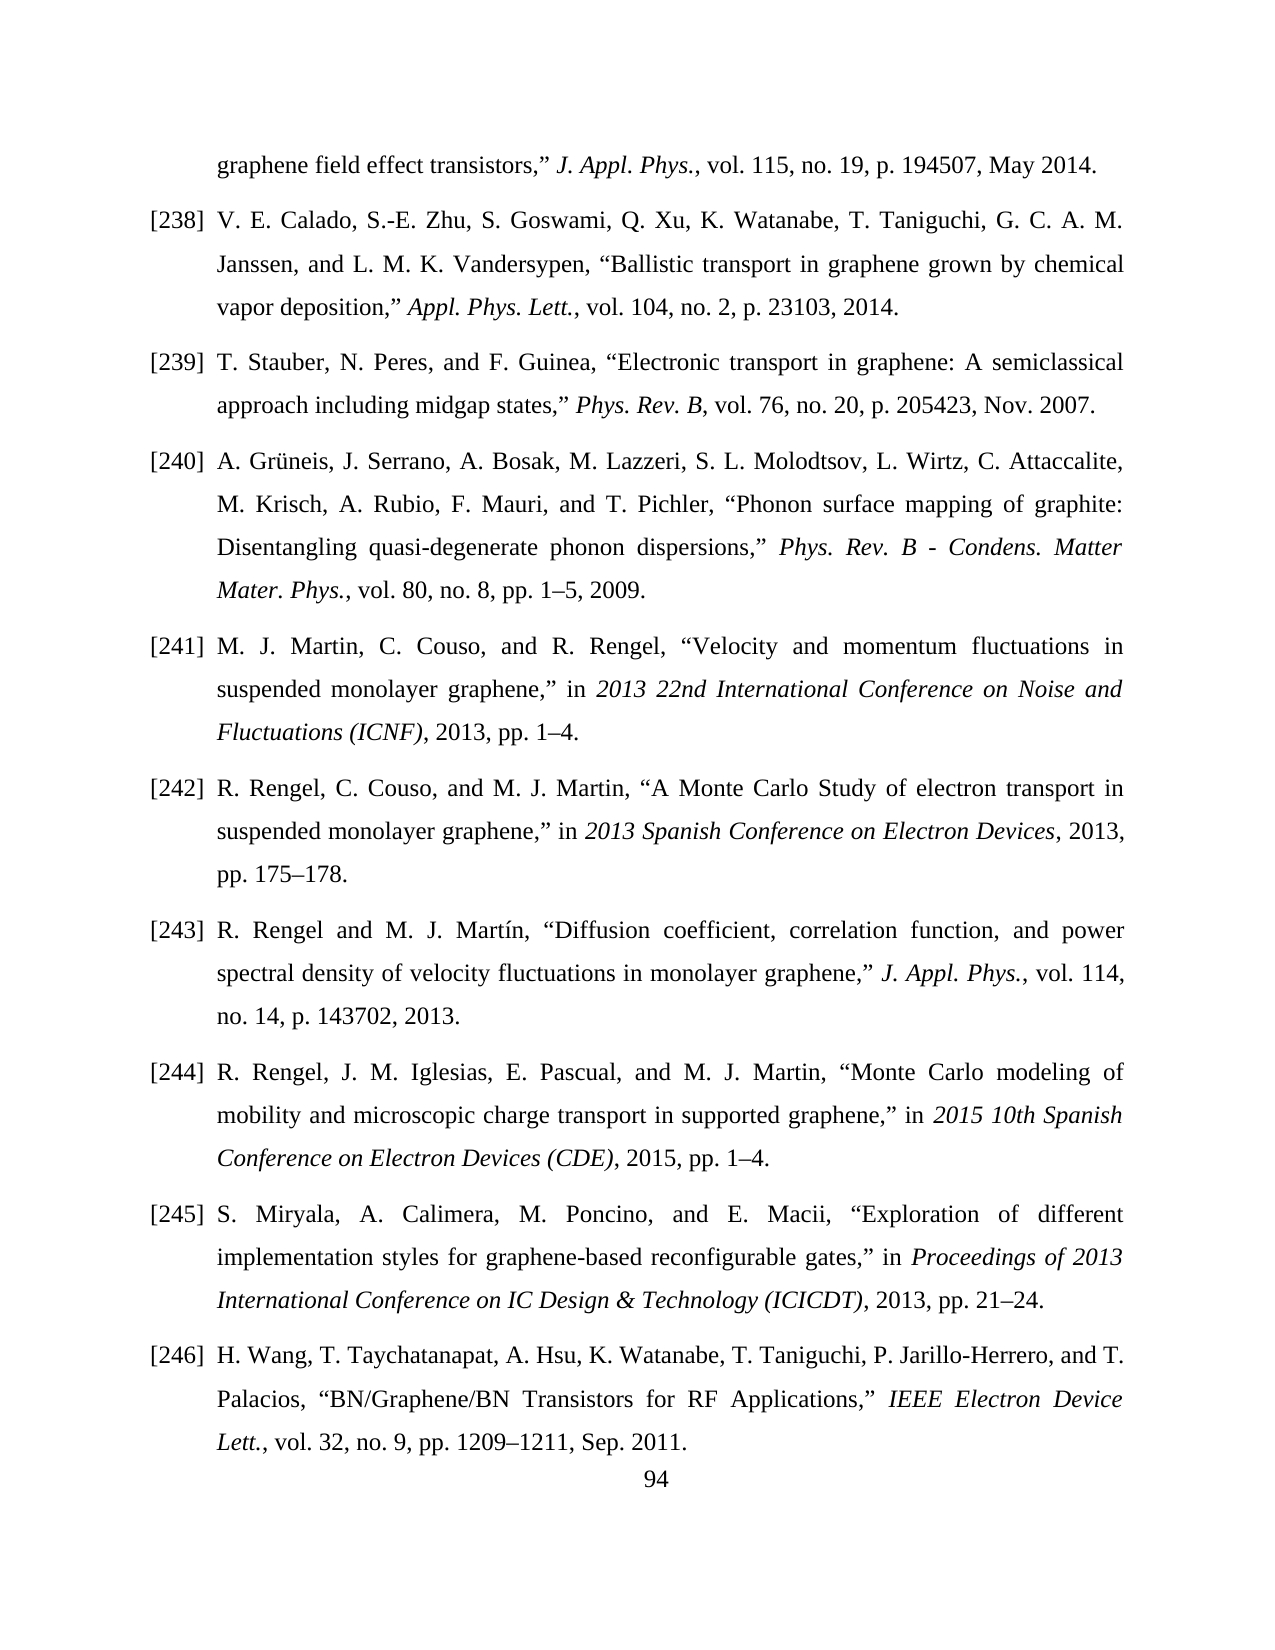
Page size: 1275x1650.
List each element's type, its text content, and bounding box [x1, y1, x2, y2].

text [244] R. Rengel, J. M. Iglesias, E. Pascual, and M. J. Martin, “Monte Carlo modeling of mobility and microscopic charge transport in supported graphene,” in 2015 10th Spanish Conference on Electron Devices (CDE), 2015, pp. 1–4. [150, 1057, 1125, 1172]
text [246] H. Wang, T. Taychatanapat, A. Hsu, K. Watanabe, T. Taniguchi, P. Jarillo-Herrero, and T. Palacios, “BN/Graphene/BN Transistors for RF Applications,” IEEE Electron Device Lett., vol. 32, no. 9, pp. 1209–1211, Sep. 2011. [150, 1341, 1125, 1456]
text [243] R. Rengel and M. J. Martín, “Diffusion coefficient, correlation function, and power spectral density of velocity fluctuations in monolayer graphene,” J. Appl. Phys., vol. 114, no. 14, p. 143702, 2013. [150, 915, 1125, 1030]
text [242] R. Rengel, C. Couso, and M. J. Martin, “A Monte Carlo Study of electron transport in suspended monolayer graphene,” in 2013 Spanish Conference on Electron Devices, 2013, pp. 175–178. [150, 773, 1125, 888]
text [239] T. Stauber, N. Peres, and F. Guinea, “Electronic transport in graphene: A semiclassical approach including midgap states,” Phys. Rev. B, vol. 76, no. 20, p. 205423, Nov. 2007. [150, 347, 1125, 419]
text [150, 150, 1125, 179]
text [245] S. Miryala, A. Calimera, M. Poncino, and E. Macii, “Exploration of different implementation styles for graphene-based reconfigurable gates,” in Proceedings of 2013 International Conference on IC Design & Technology (ICICDT), 2013, pp. 21–24. [150, 1199, 1125, 1314]
text [241] M. J. Martin, C. Couso, and R. Rengel, “Velocity and momentum fluctuations in suspended monolayer graphene,” in 2013 22nd International Conference on Noise and Fluctuations (ICNF), 2013, pp. 1–4. [150, 631, 1125, 746]
text [238] V. E. Calado, S.-E. Zhu, S. Goswami, Q. Xu, K. Watanabe, T. Taniguchi, G. C. A. M. Janssen, and L. M. K. Vandersypen, “Ballistic transport in graphene grown by chemical vapor deposition,” Appl. Phys. Lett., vol. 104, no. 2, p. 23103, 2014. [150, 206, 1125, 321]
text [240] A. Grüneis, J. Serrano, A. Bosak, M. Lazzeri, S. L. Molodtsov, L. Wirtz, C. Attaccalite, M. Krisch, A. Rubio, F. Mauri, and T. Pichler, “Phonon surface mapping of graphite: Disentangling quasi-degenerate phonon dispersions,” Phys. Rev. B - Condens. Matter Mater. Phys., vol. 80, no. 8, pp. 1–5, 2009. [150, 446, 1125, 604]
